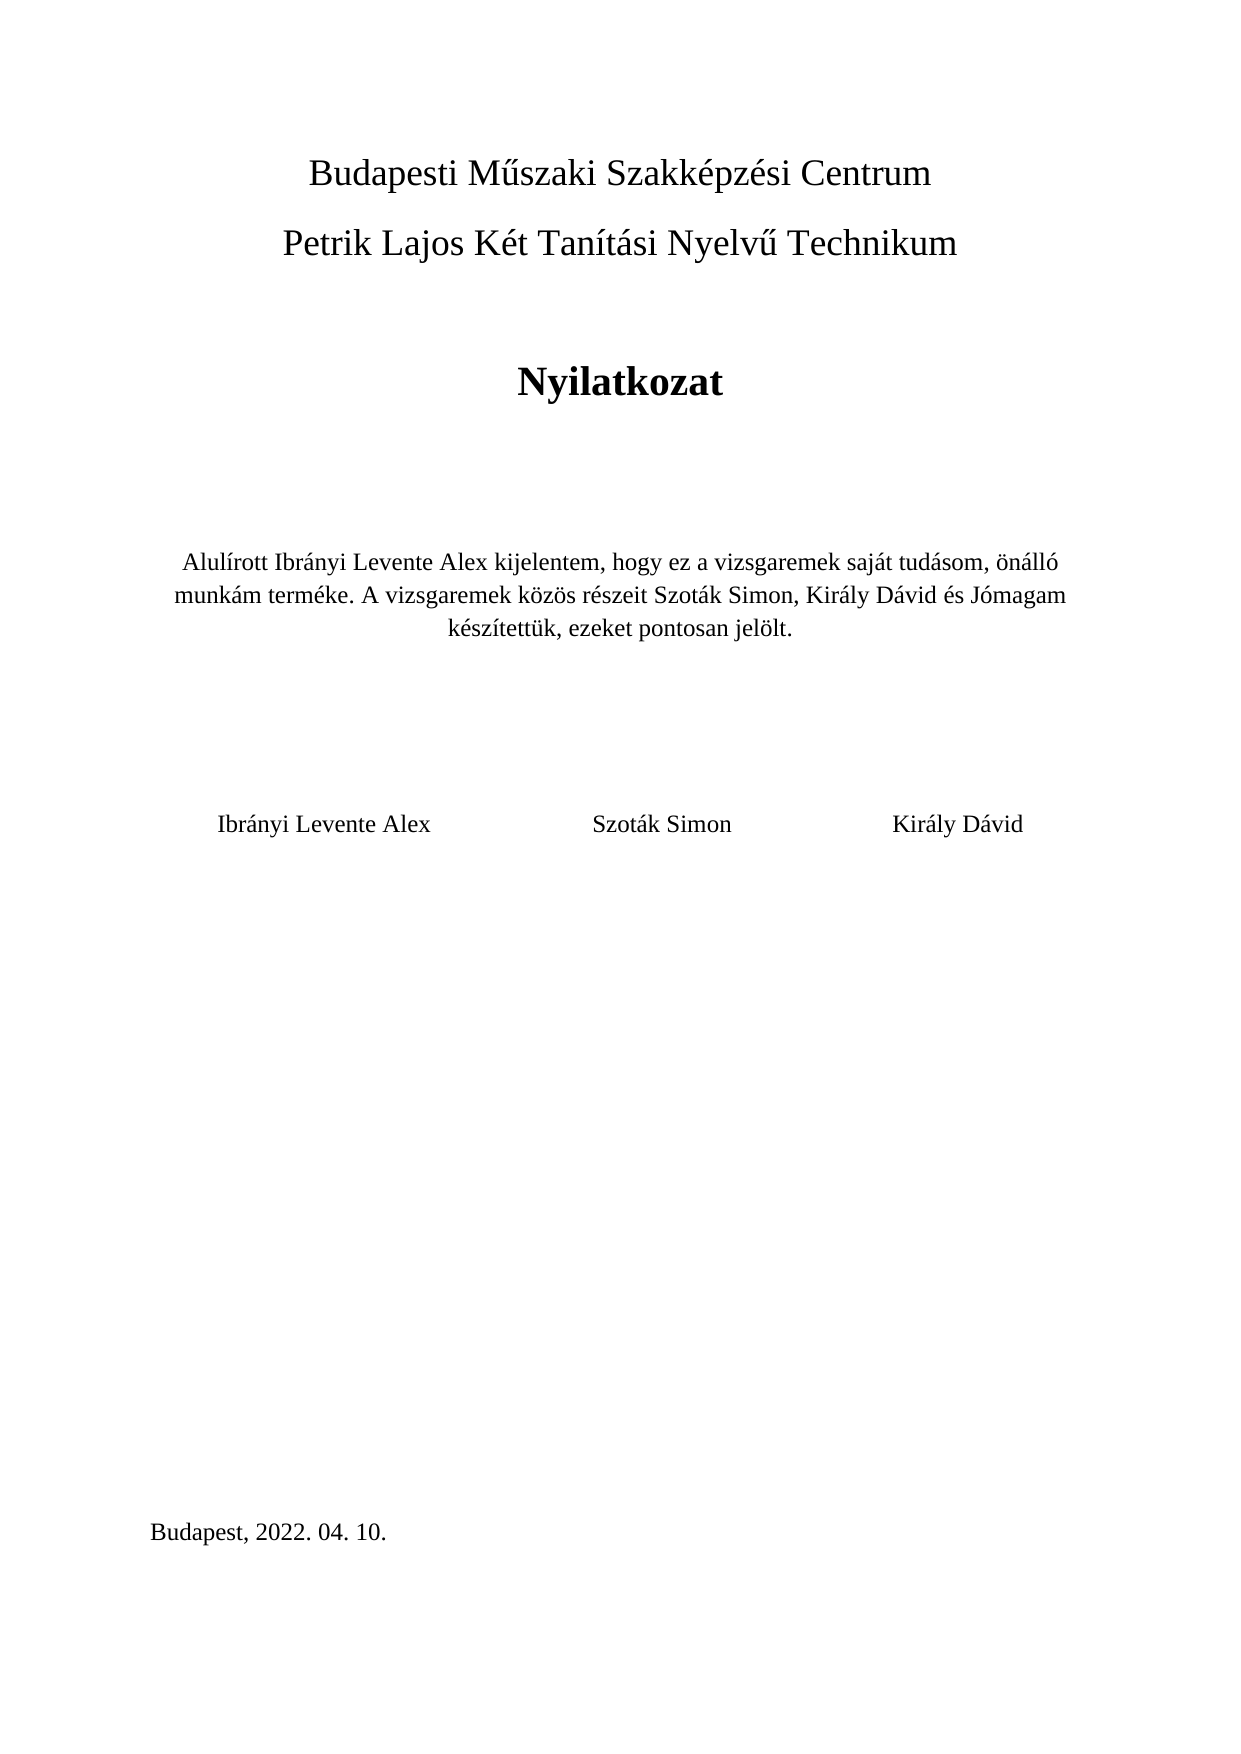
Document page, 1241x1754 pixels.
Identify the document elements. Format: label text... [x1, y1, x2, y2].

text Alulírott Ibrányi Levente Alex kijelentem, hogy ez a vizsgaremek saját tudásom, önálló munkám terméke. A vizsgaremek közös részeit Szoták Simon, Király Dávid és Jómagam készítettük, ezeket pontosan jelölt. [150, 547, 1090, 642]
text Budapest, 2022. 04. 10. [150, 1517, 1090, 1546]
text Nyilatkozat [150, 357, 1090, 405]
text Ibrányi Levente Alex Szoták Simon Király Dávid [150, 809, 1090, 837]
text Petrik Lajos Két Tanítási Nyelvű Technikum [150, 220, 1090, 263]
text Budapesti Műszaki Szakképzési Centrum [150, 150, 1090, 193]
